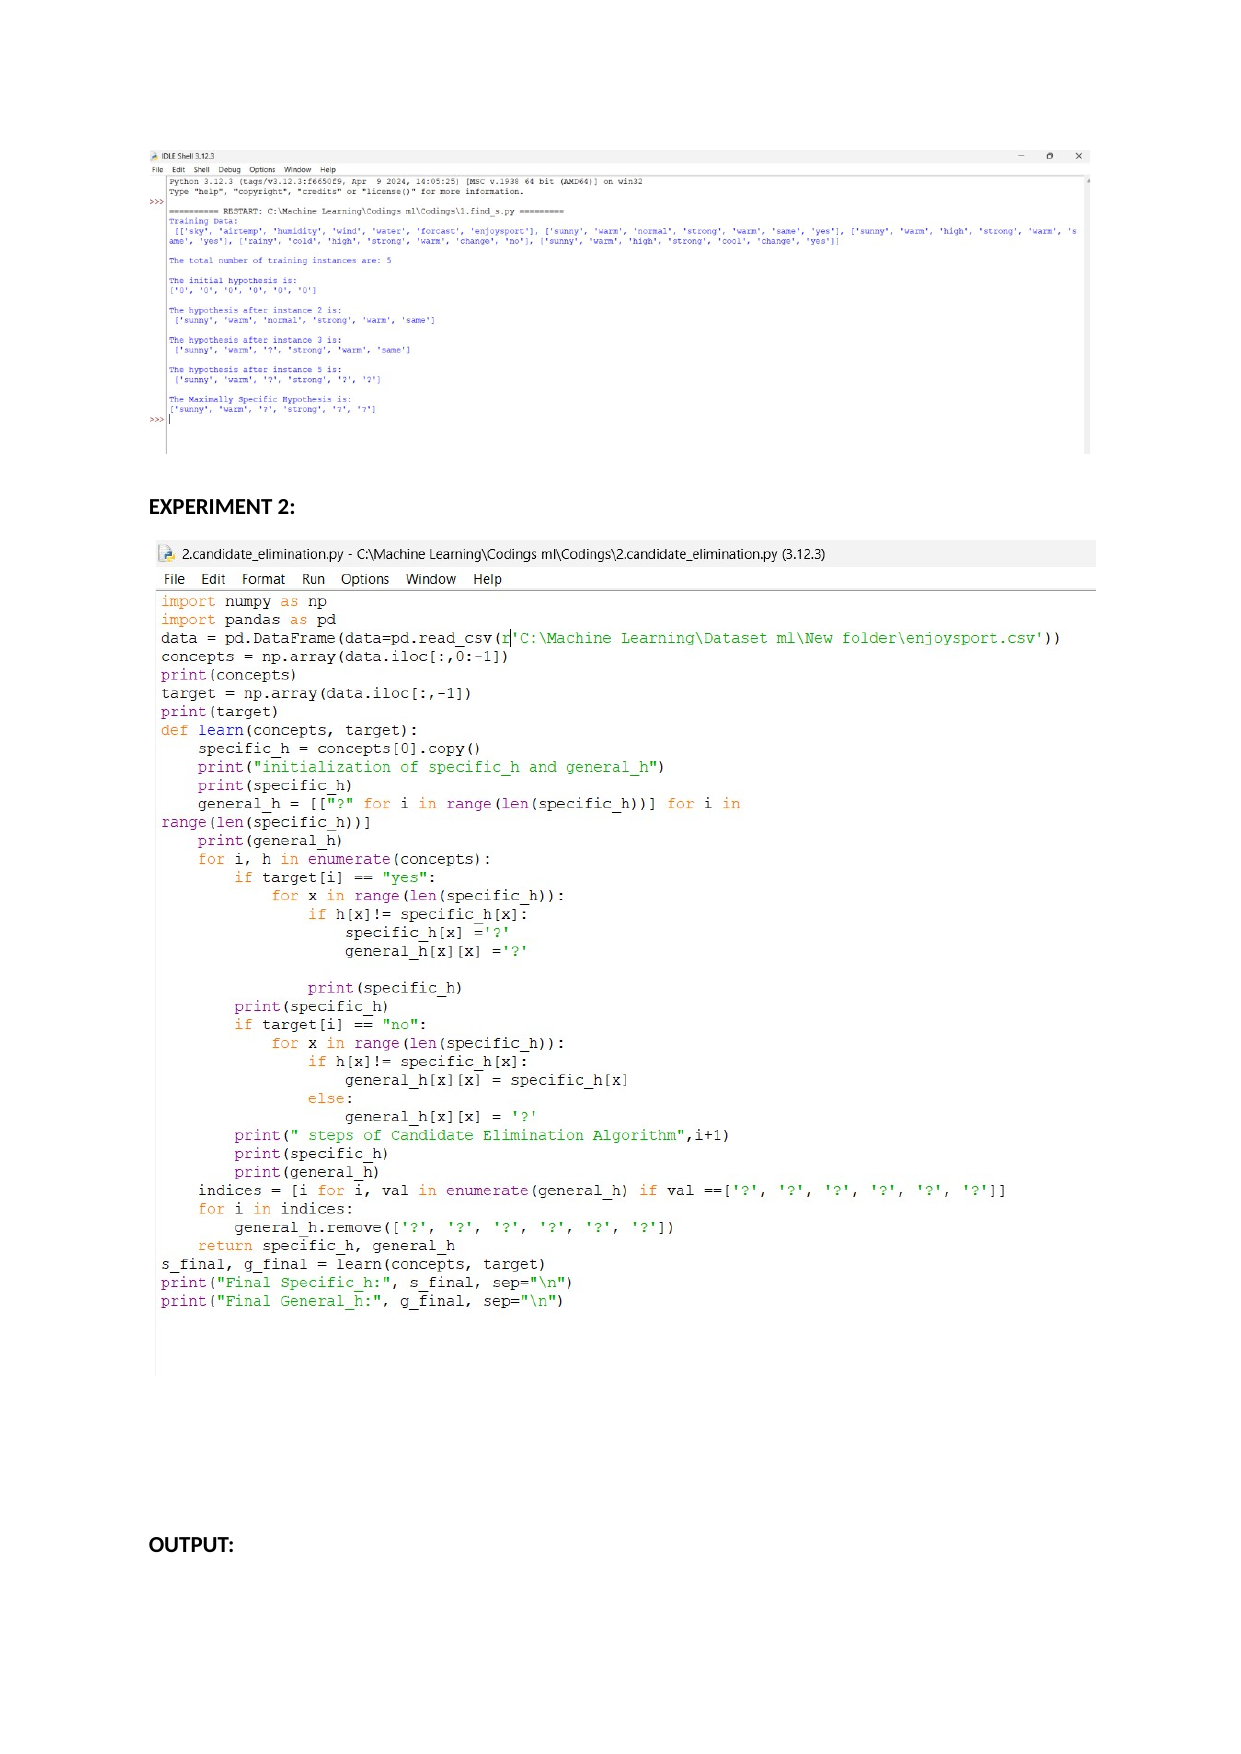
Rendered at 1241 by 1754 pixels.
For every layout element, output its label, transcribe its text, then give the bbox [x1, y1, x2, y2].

picture [150, 150, 1091, 454]
text EXPERIMENT 2: [148, 492, 1096, 521]
picture [155, 540, 1096, 1376]
text OUTPUT: [148, 1530, 1096, 1558]
